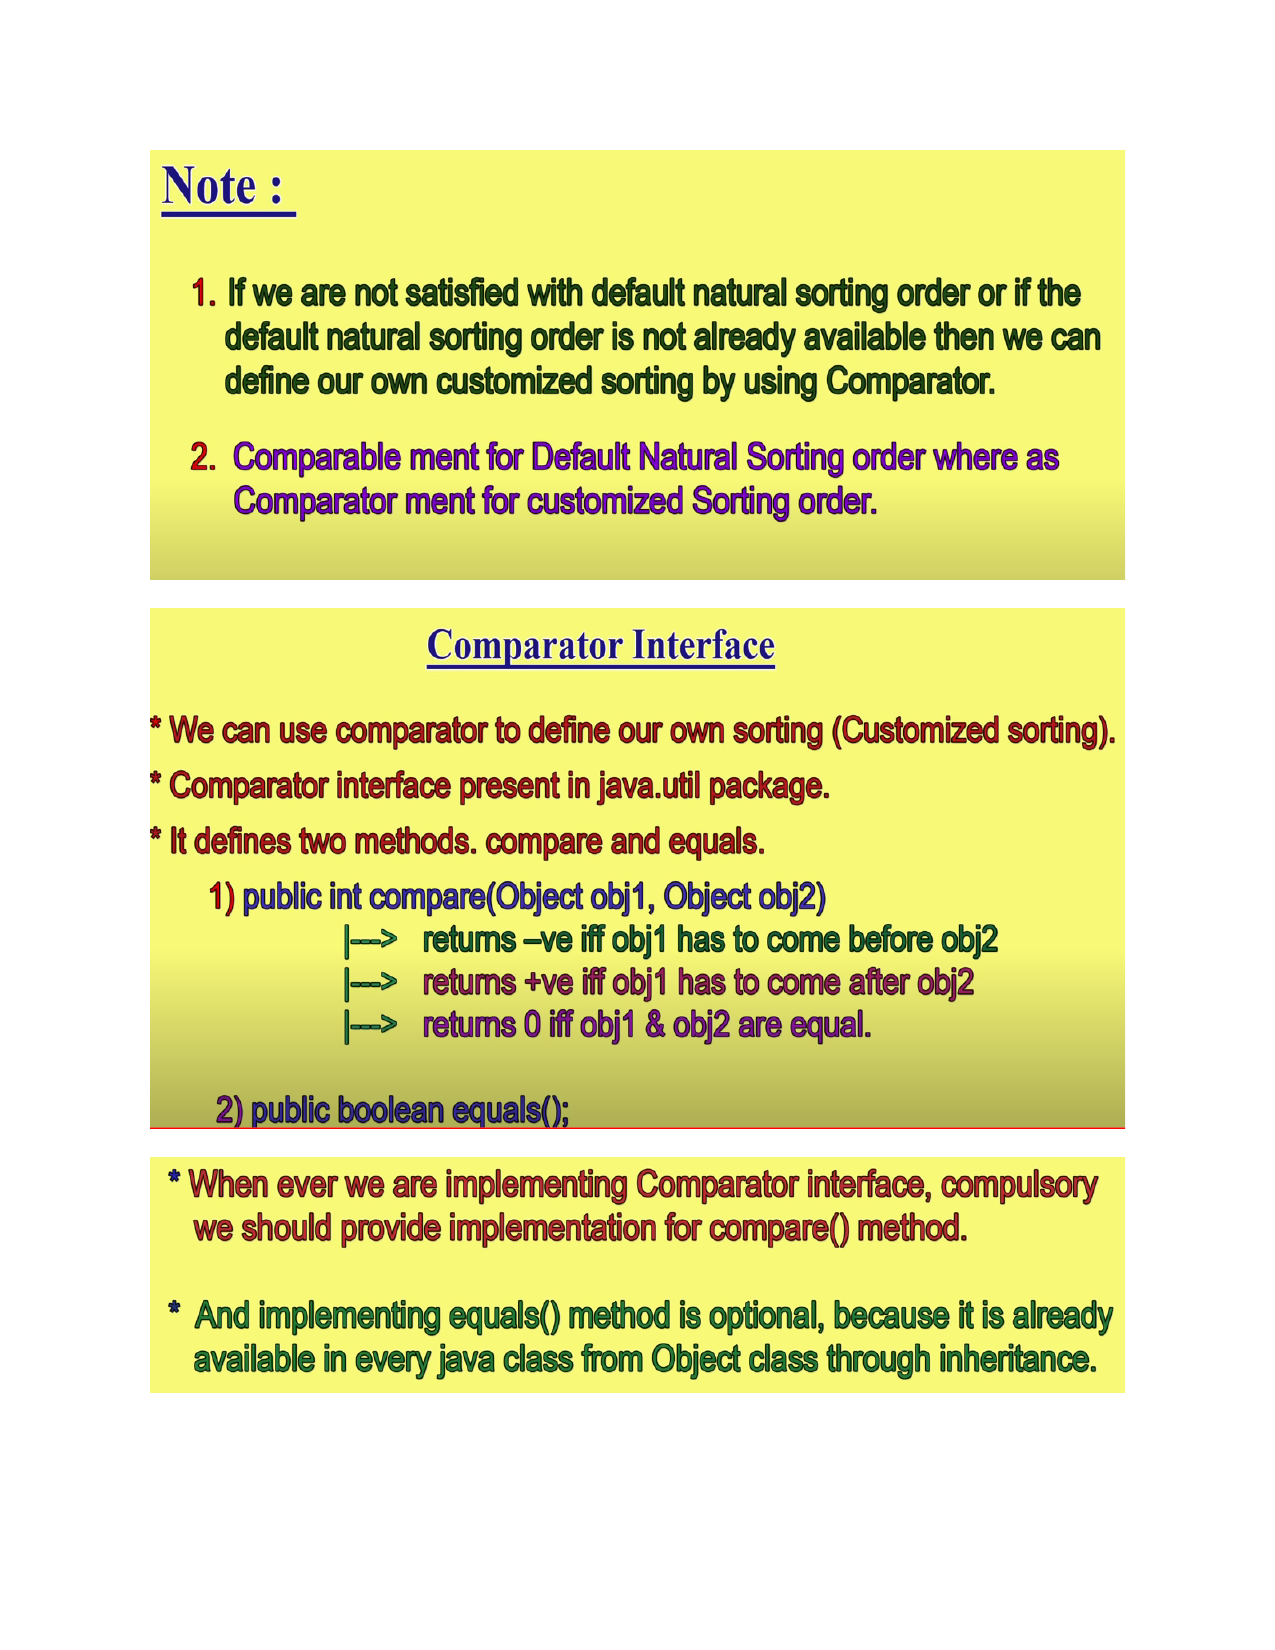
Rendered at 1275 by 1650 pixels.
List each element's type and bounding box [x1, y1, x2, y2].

picture [150, 150, 1125, 580]
picture [150, 1157, 1125, 1393]
picture [150, 608, 1125, 1129]
